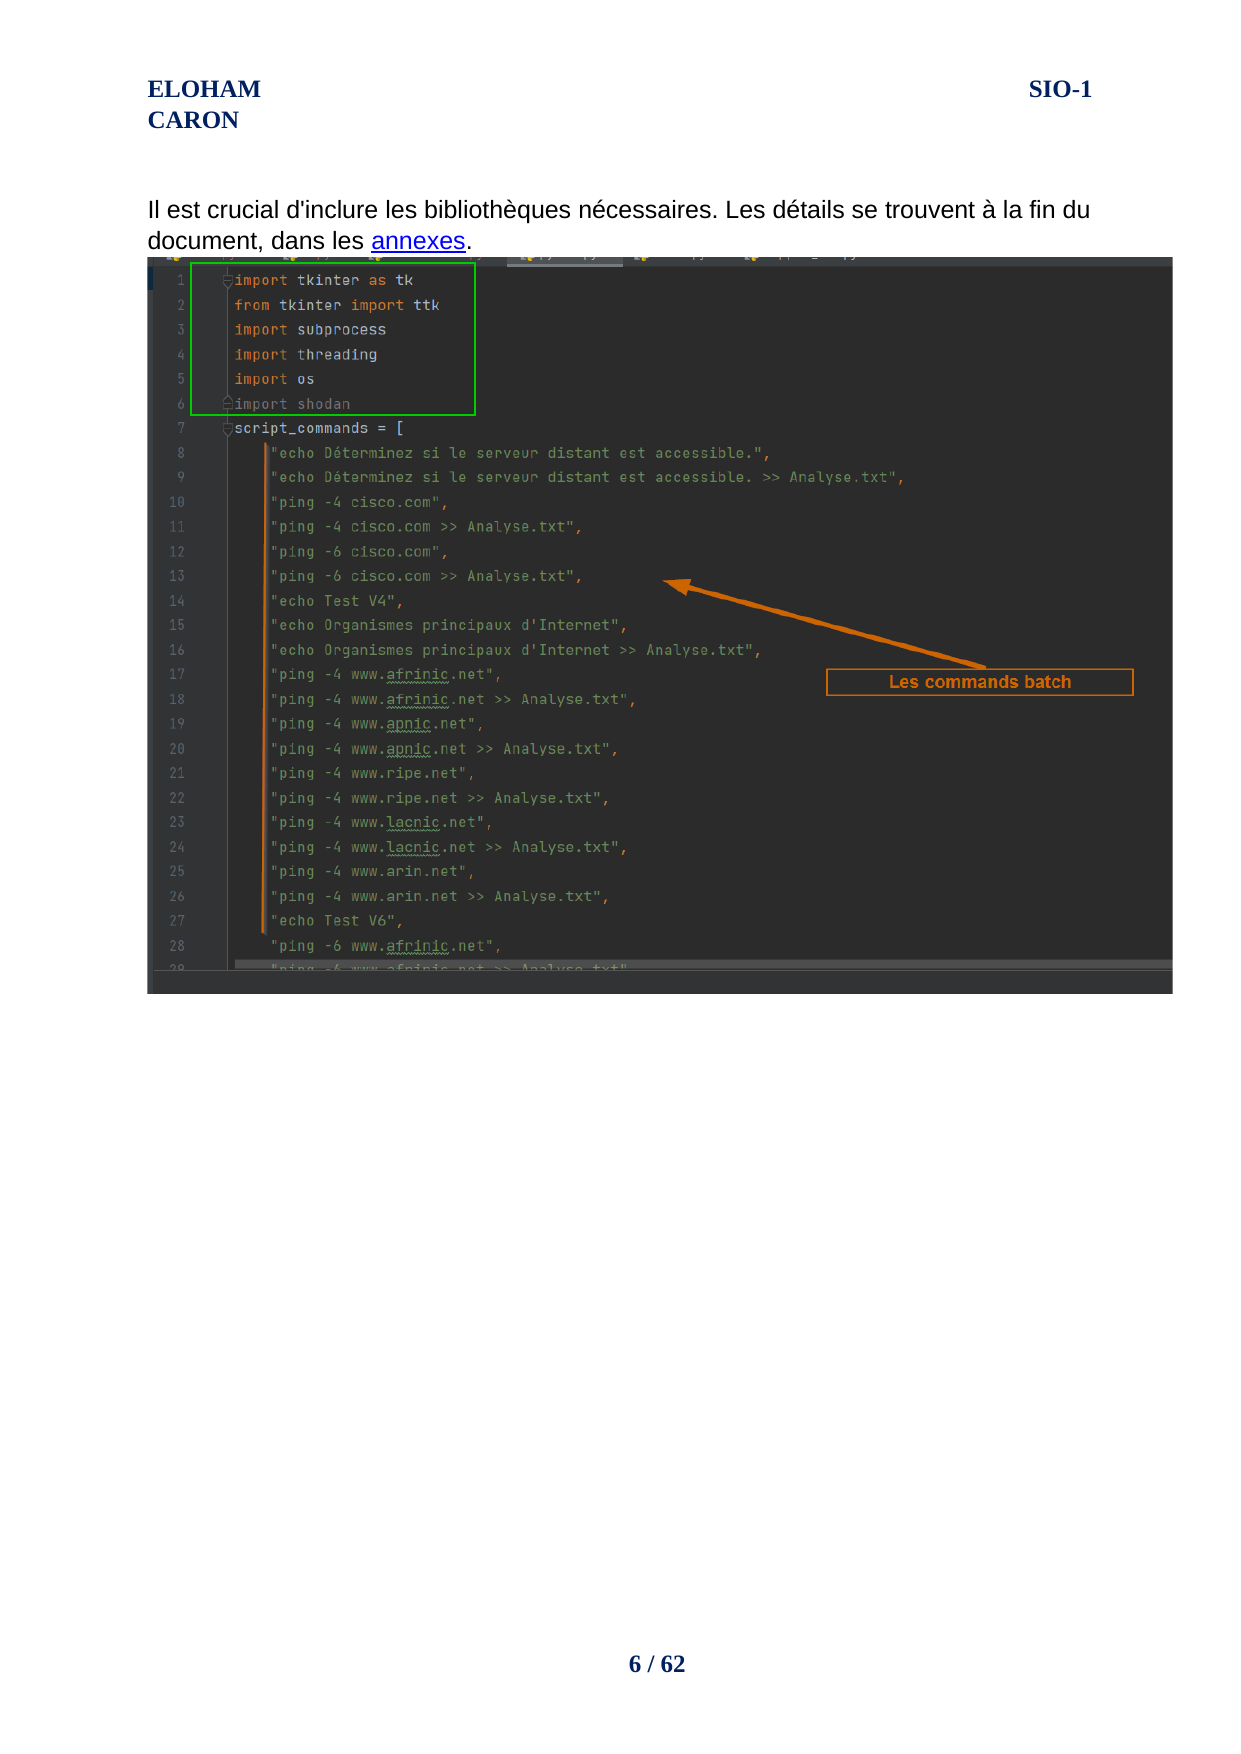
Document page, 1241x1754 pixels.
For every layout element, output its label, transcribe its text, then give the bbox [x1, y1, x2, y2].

text Il est crucial d'inclure les bibliothèques nécessaires. Les détails se trouvent à la fin du document, dans les annexes. [147, 195, 1173, 257]
picture [147, 257, 1173, 994]
